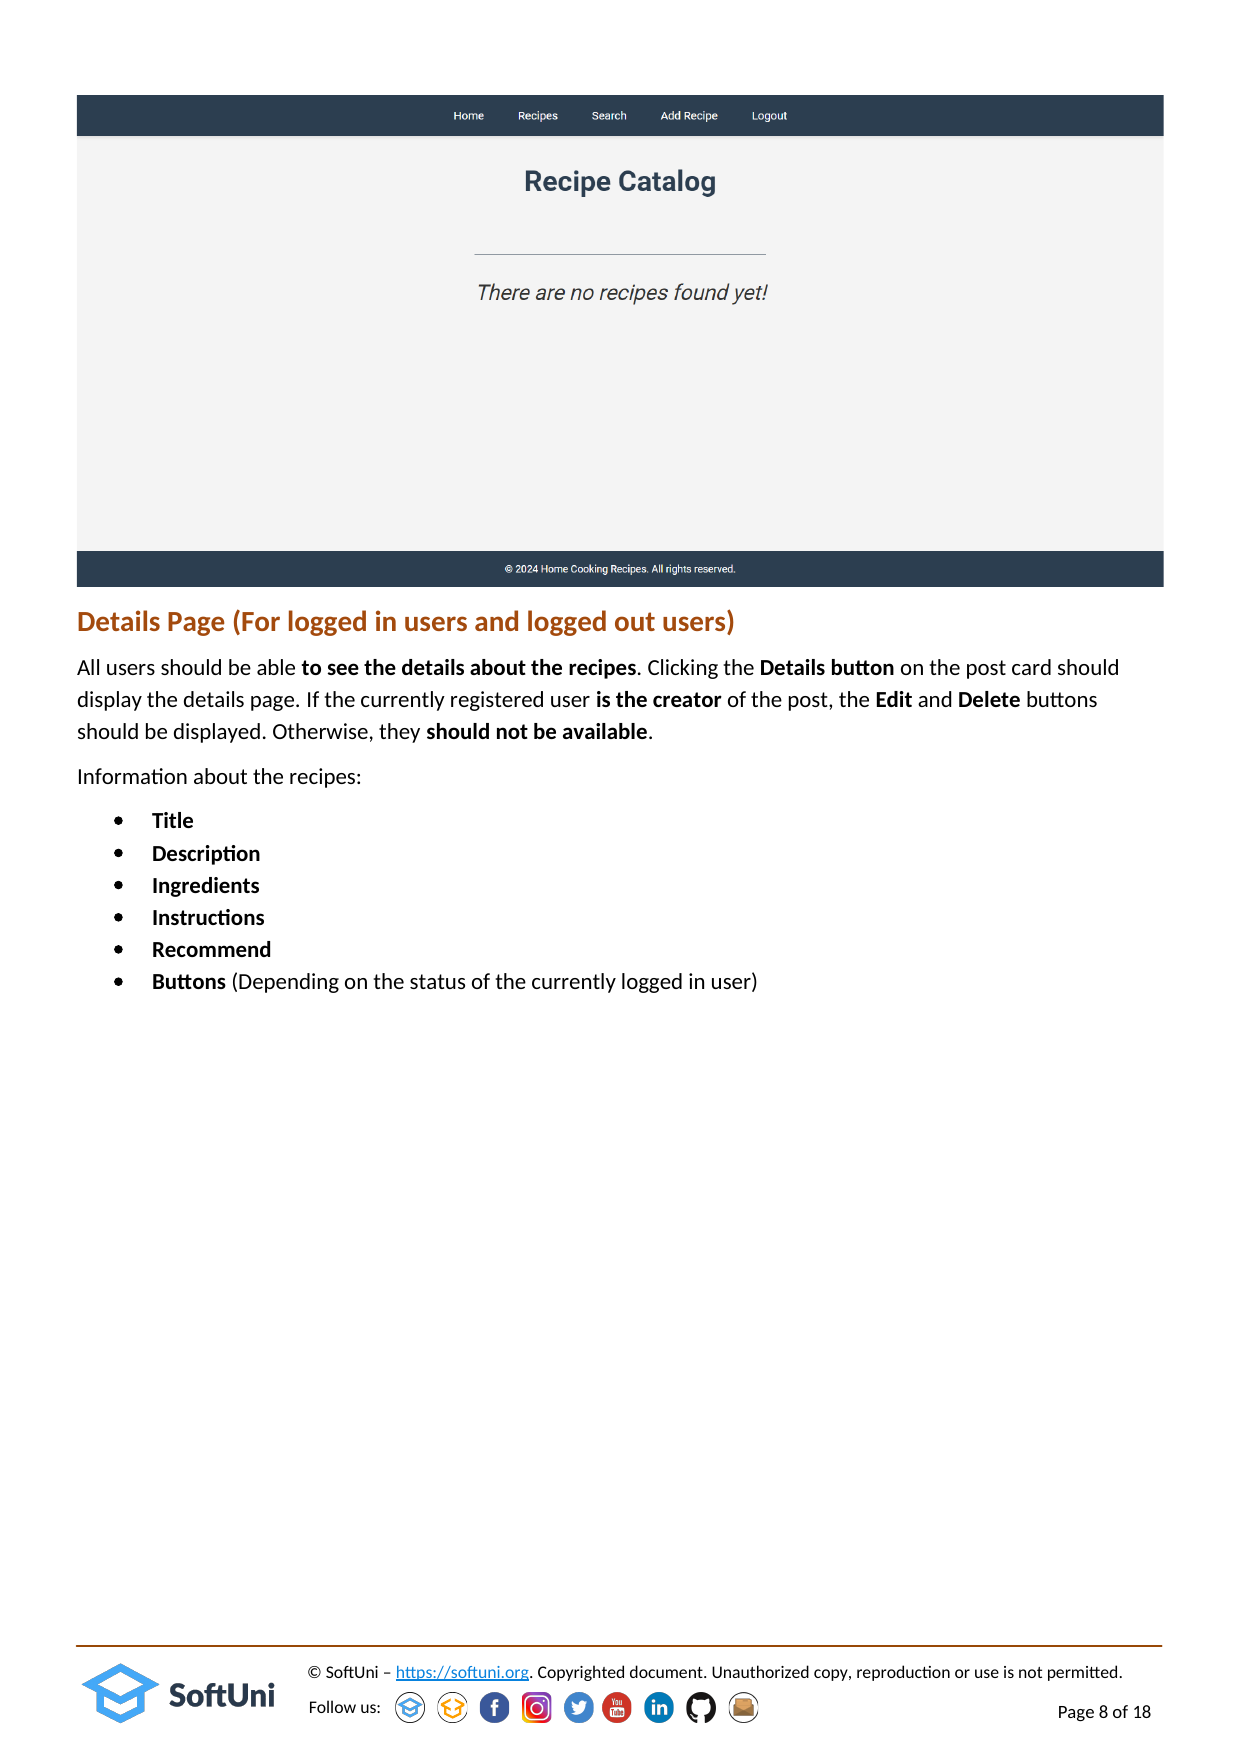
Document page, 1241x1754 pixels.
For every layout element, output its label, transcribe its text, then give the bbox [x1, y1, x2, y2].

list Instructions [114, 903, 1163, 931]
picture [479, 1692, 510, 1723]
picture [602, 1692, 632, 1723]
picture [644, 1692, 653, 1701]
picture [76, 95, 1164, 587]
subtitle Details Page (For logged in users and logged out users) [77, 603, 1163, 639]
list Description [114, 839, 1163, 867]
list Buttons (Depending on the status of the currently logged in user) [114, 967, 1163, 995]
picture [564, 1692, 594, 1723]
picture [395, 1692, 425, 1723]
picture [728, 1692, 759, 1723]
picture [686, 1692, 716, 1723]
picture [658, 1705, 667, 1714]
text All users should be able to see the details about the recipes. Clicking the Details button on the post card should display the details page. If the currently registered user is the creator of the post, the Edit and Delete buttons should be displayed. Otherwise, they should not be available. [77, 653, 1163, 745]
picture [665, 1692, 674, 1701]
list Recommend [114, 935, 1163, 963]
picture [75, 1658, 281, 1729]
text Information about the recipes: [77, 762, 1163, 790]
list Title [114, 806, 1163, 834]
picture [644, 1714, 653, 1723]
list Ingredients [114, 871, 1163, 899]
picture [522, 1692, 552, 1723]
picture [437, 1692, 468, 1723]
picture [665, 1714, 674, 1723]
